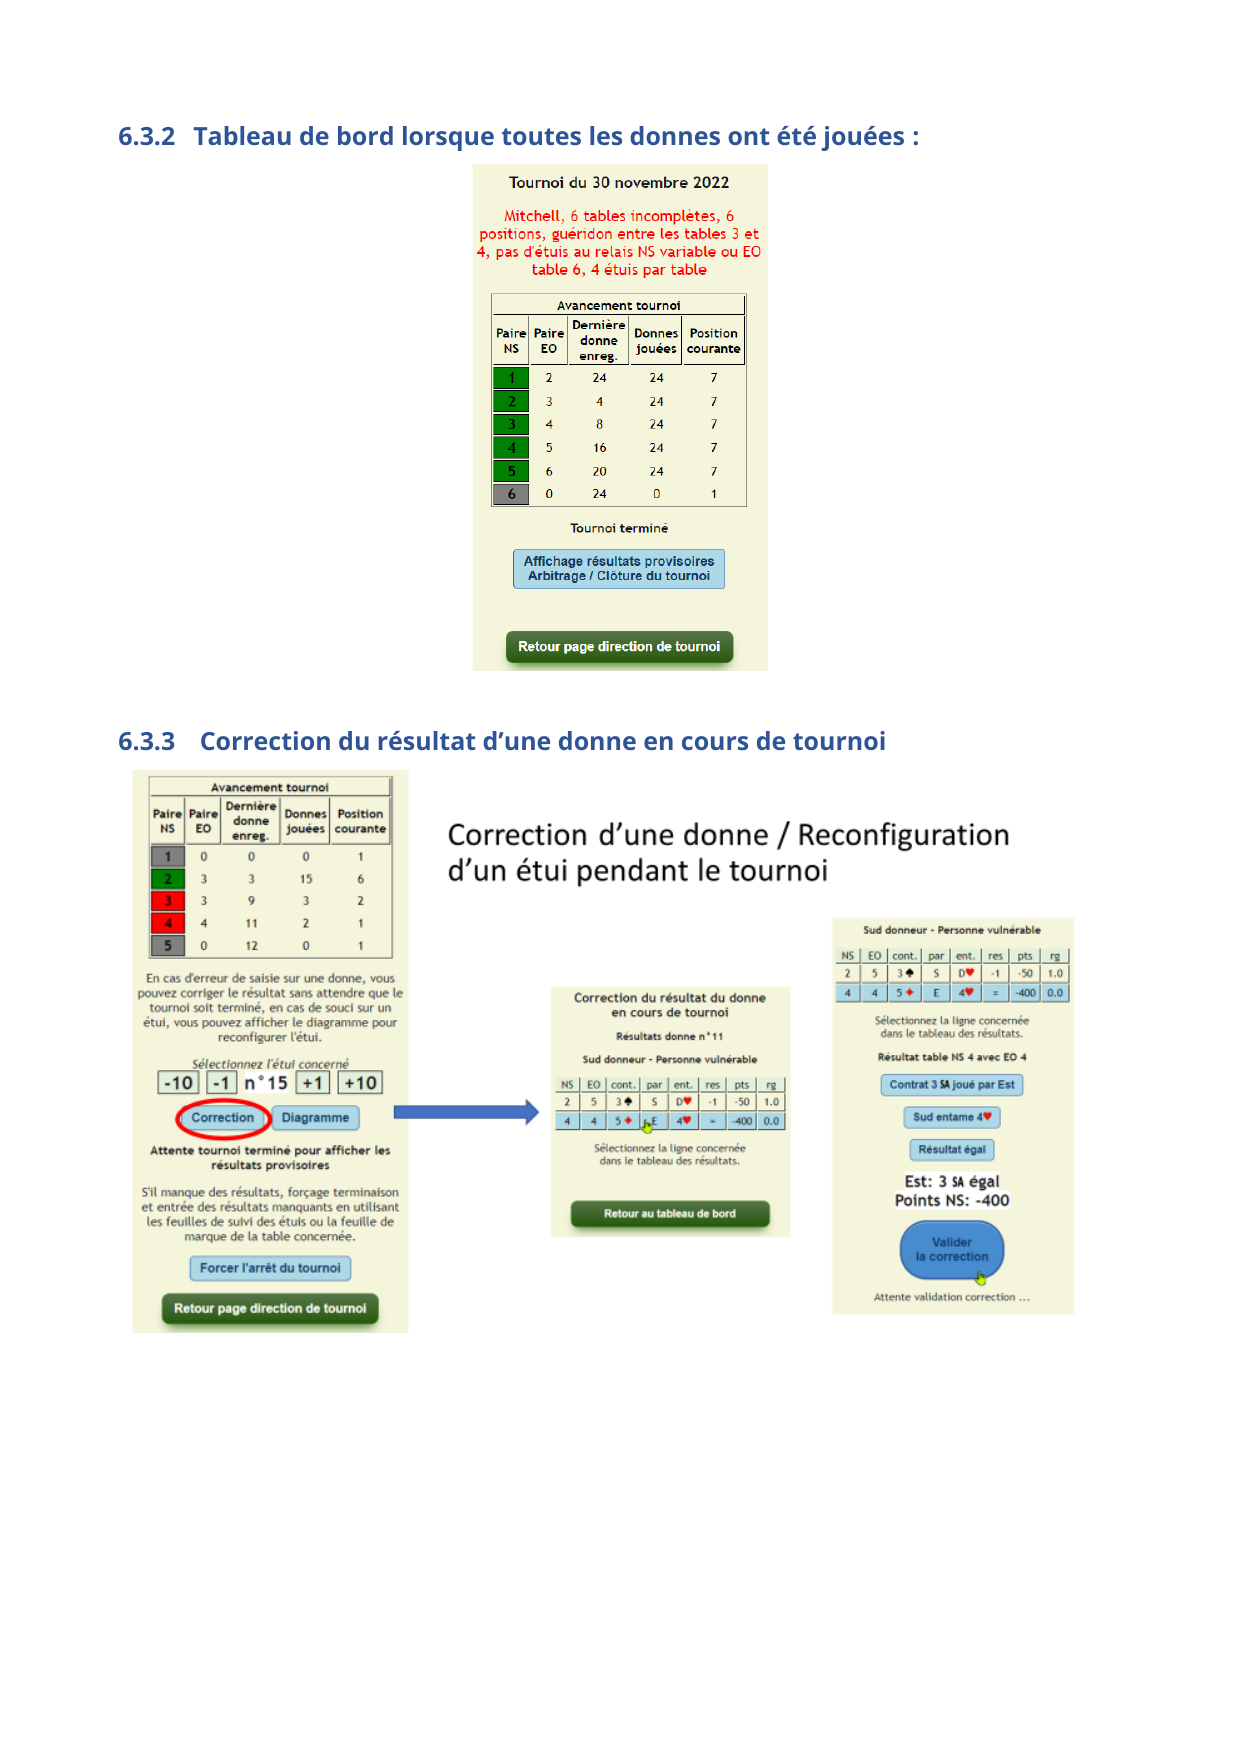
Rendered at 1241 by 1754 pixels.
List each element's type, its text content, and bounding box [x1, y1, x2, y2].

picture [120, 770, 1121, 1333]
subtitle Tableau de bord lorsque toutes les donnes ont été jouées : [118, 118, 1122, 152]
subtitle Correction du résultat d’une donne en cours de tournoi [118, 724, 1122, 758]
picture [472, 164, 768, 671]
